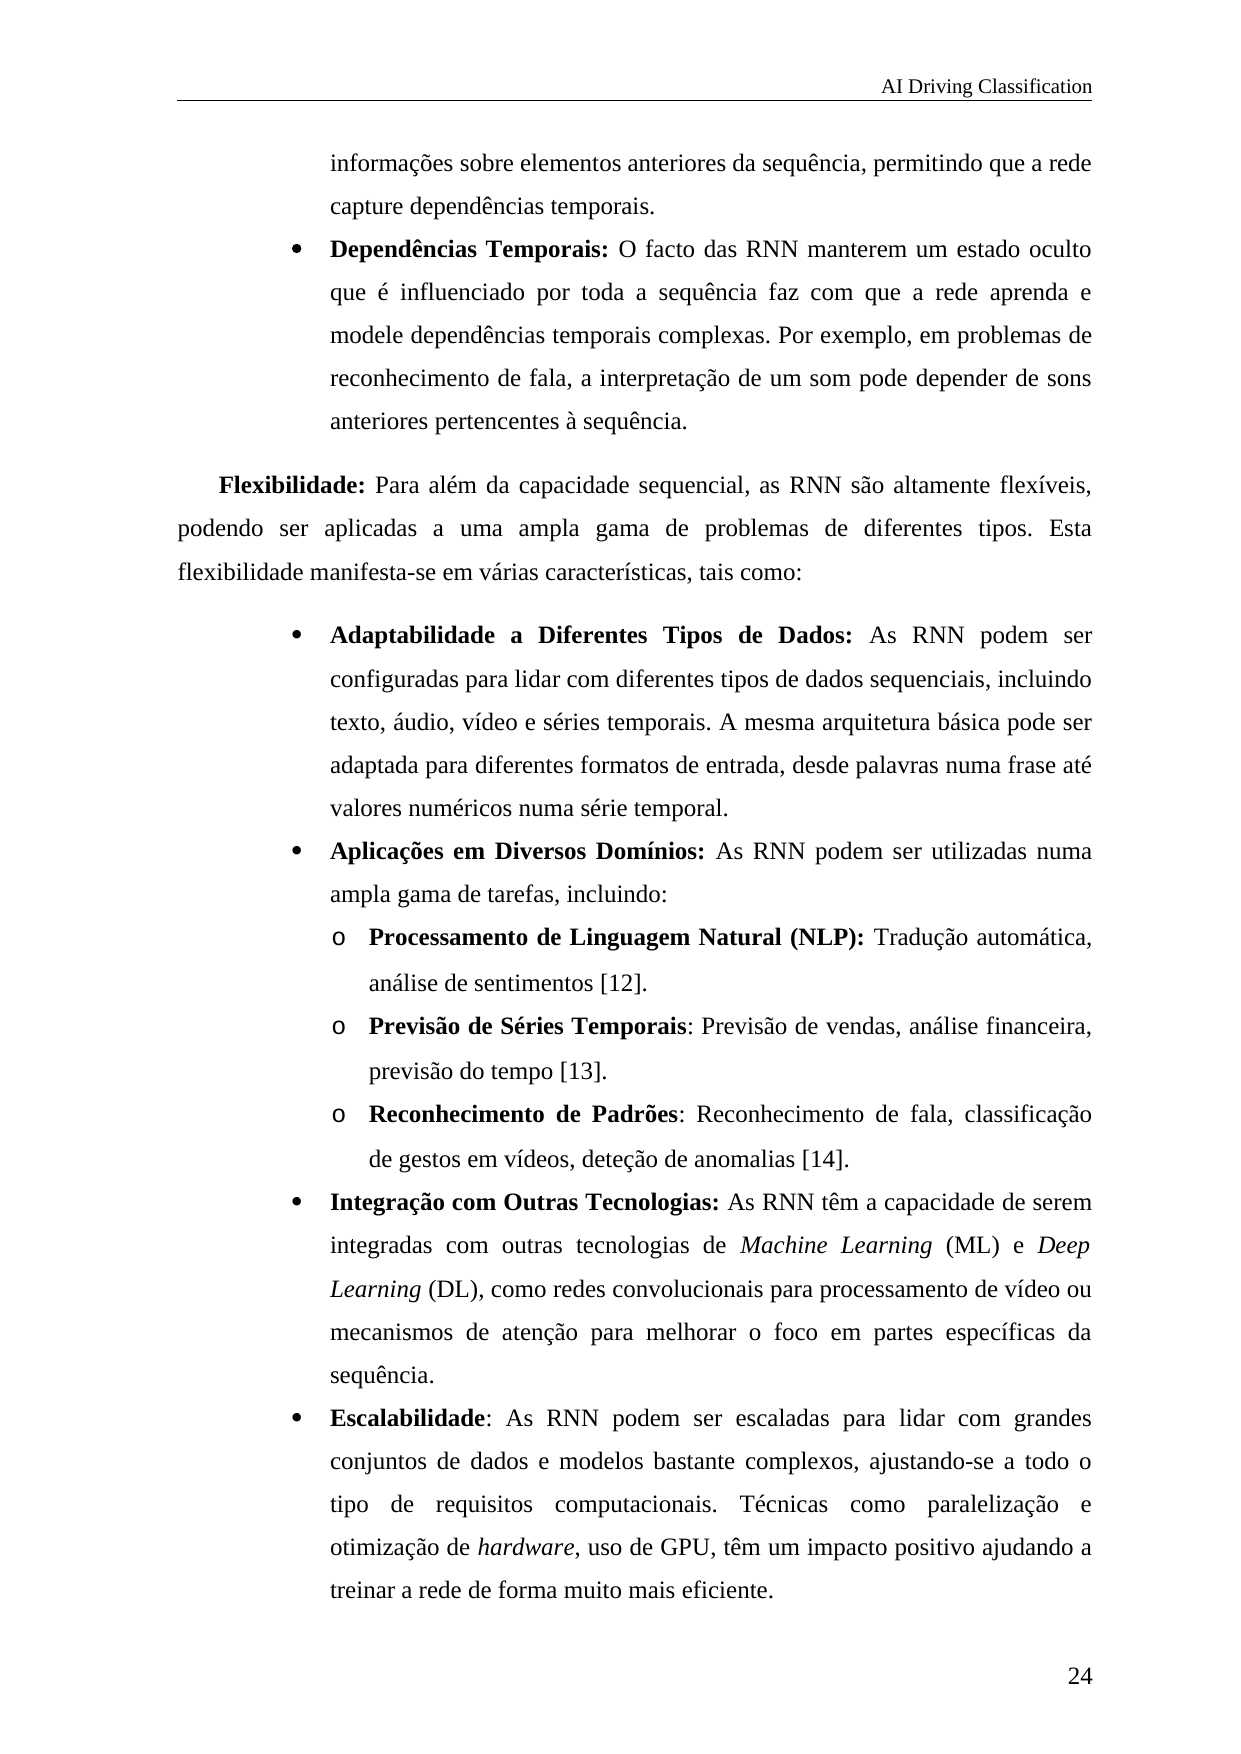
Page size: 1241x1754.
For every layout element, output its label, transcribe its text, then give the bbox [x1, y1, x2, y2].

list Aplicações em Diversos Domínios: As RNN podem ser utilizadas numa ampla gama de tarefas, incluindo: [292, 836, 1092, 908]
list Integração com Outras Tecnologias: As RNN têm a capacidade de serem integradas com outras tecnologias de Machine Learning (ML) e Deep Learning (DL), como redes convolucionais para processamento de vídeo ou mecanismos de atenção para melhorar o foco em partes específicas da sequência. [292, 1187, 1092, 1389]
text Flexibilidade: Para além da capacidade sequencial, as RNN são altamente flexíveis, podendo ser aplicadas a uma ampla gama de problemas de diferentes tipos. Esta flexibilidade manifesta-se em várias características, tais como: [177, 470, 1092, 585]
list Adaptabilidade a Diferentes Tipos de Dados: As RNN podem ser configuradas para lidar com diferentes tipos de dados sequenciais, incluindo texto, áudio, vídeo e séries temporais. A mesma arquitetura básica pode ser adaptada para diferentes formatos de entrada, desde palavras numa frase até valores numéricos numa série temporal. [292, 621, 1092, 822]
list Dependências Temporais: O facto das RNN manterem um estado oculto que é influenciado por toda a sequência faz com que a rede aprenda e modele dependências temporais complexas. Por exemplo, em problemas de reconhecimento de fala, a interpretação de um som pode depender de sons anteriores pertencentes à sequência. [292, 234, 1092, 435]
list Previsão de Séries Temporais: Previsão de vendas, análise financeira, previsão do tempo . [331, 1011, 1092, 1085]
list Escalabilidade: As RNN podem ser escaladas para lidar com grandes conjuntos de dados e modelos bastante complexos, ajustando-se a todo o tipo de requisitos computacionais. Técnicas como paralelização e otimização de hardware, uso de GPU, têm um impacto positivo ajudando a treinar a rede de forma muito mais eficiente. [292, 1403, 1092, 1604]
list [292, 148, 1092, 219]
list Reconhecimento de Padrões: Reconhecimento de fala, classificação de gestos em vídeos, deteção de anomalias . [331, 1099, 1092, 1173]
list Processamento de Linguagem Natural (NLP): Tradução automática, análise de sentimentos . [331, 922, 1092, 996]
